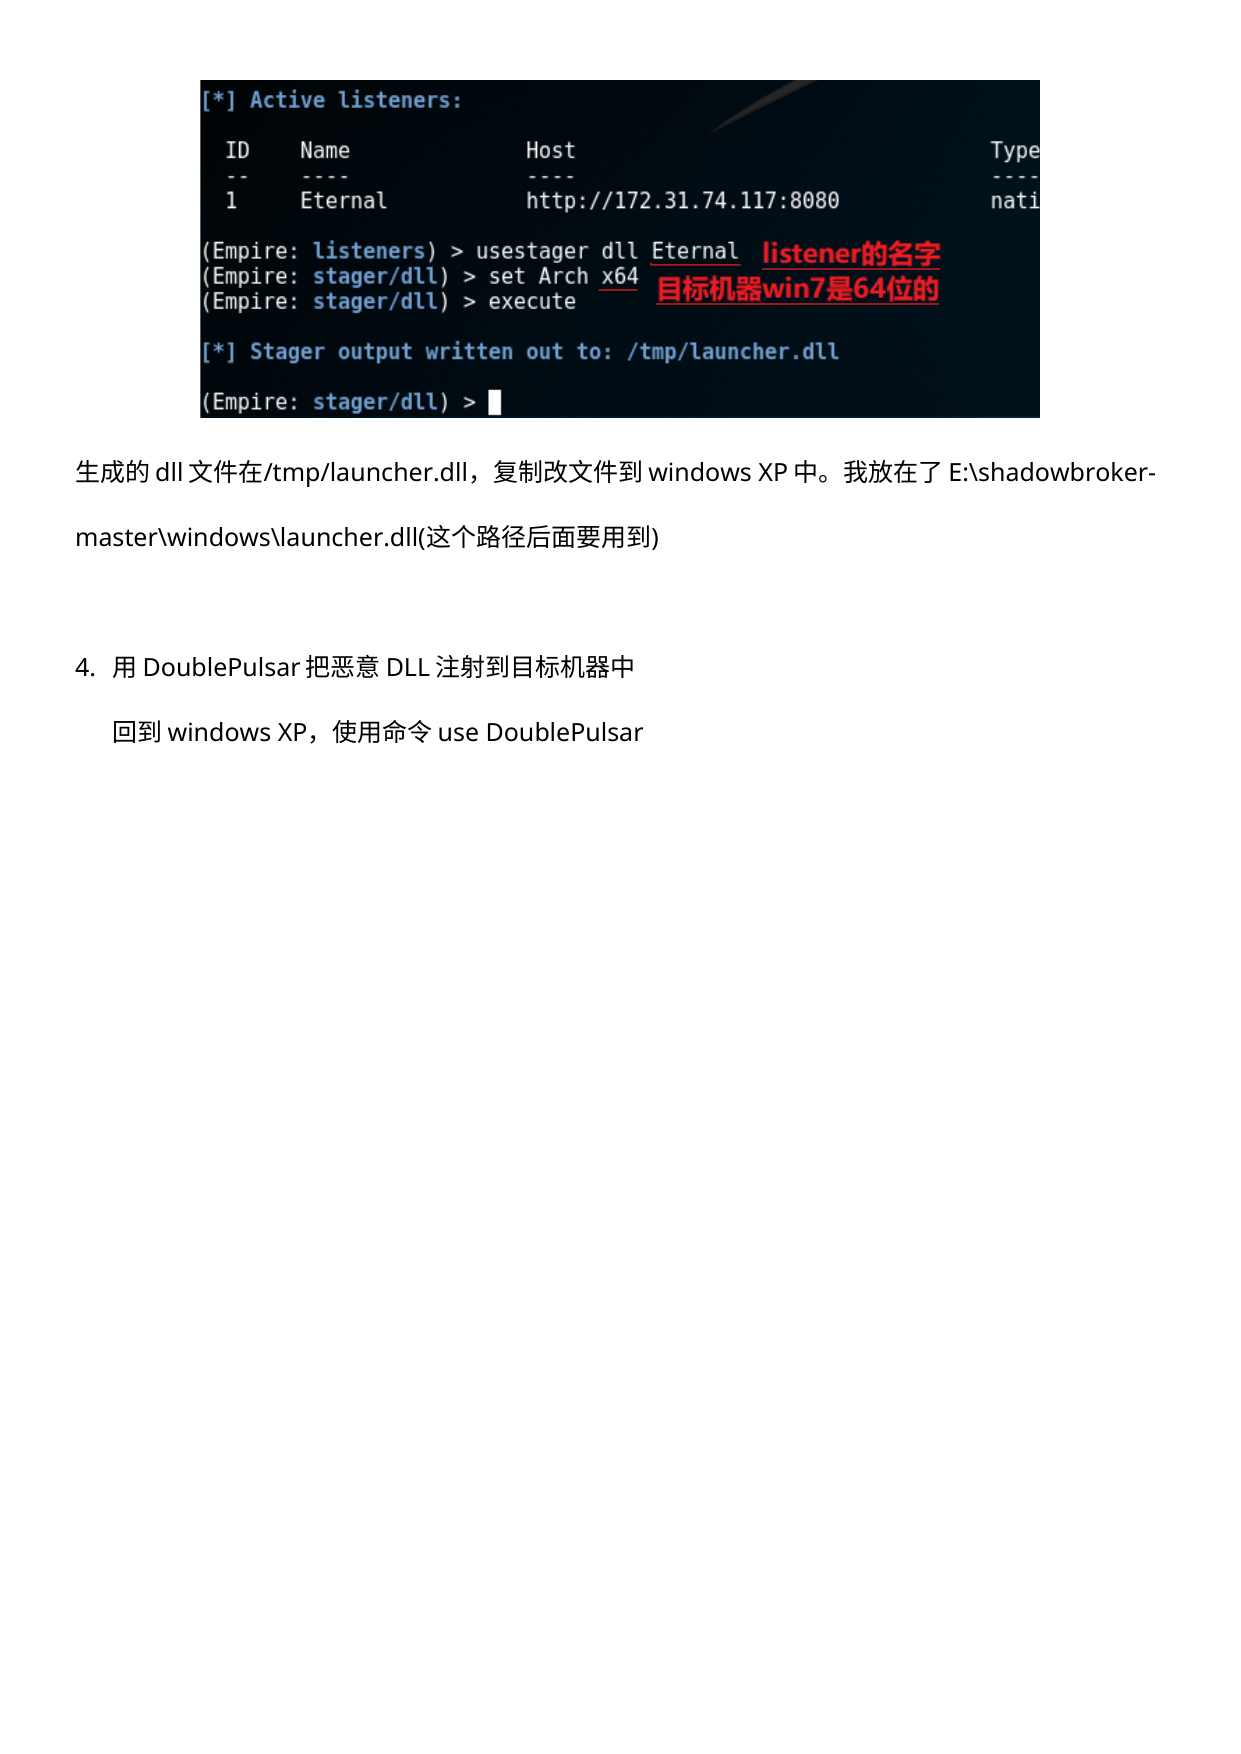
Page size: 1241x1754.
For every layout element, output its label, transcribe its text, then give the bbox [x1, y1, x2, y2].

text 生成的dll文件在/tmp/launcher.dll，复制改文件到windows XP中。我放在了E:\shadowbroker-master\windows\launcher.dll(这个路径后面要用到) [75, 438, 1165, 568]
list 用DoublePulsar把恶意DLL注射到目标机器中 [75, 633, 1165, 698]
picture [200, 80, 1040, 418]
text 回到windows XP，使用命令use DoublePulsar [112, 698, 1165, 763]
